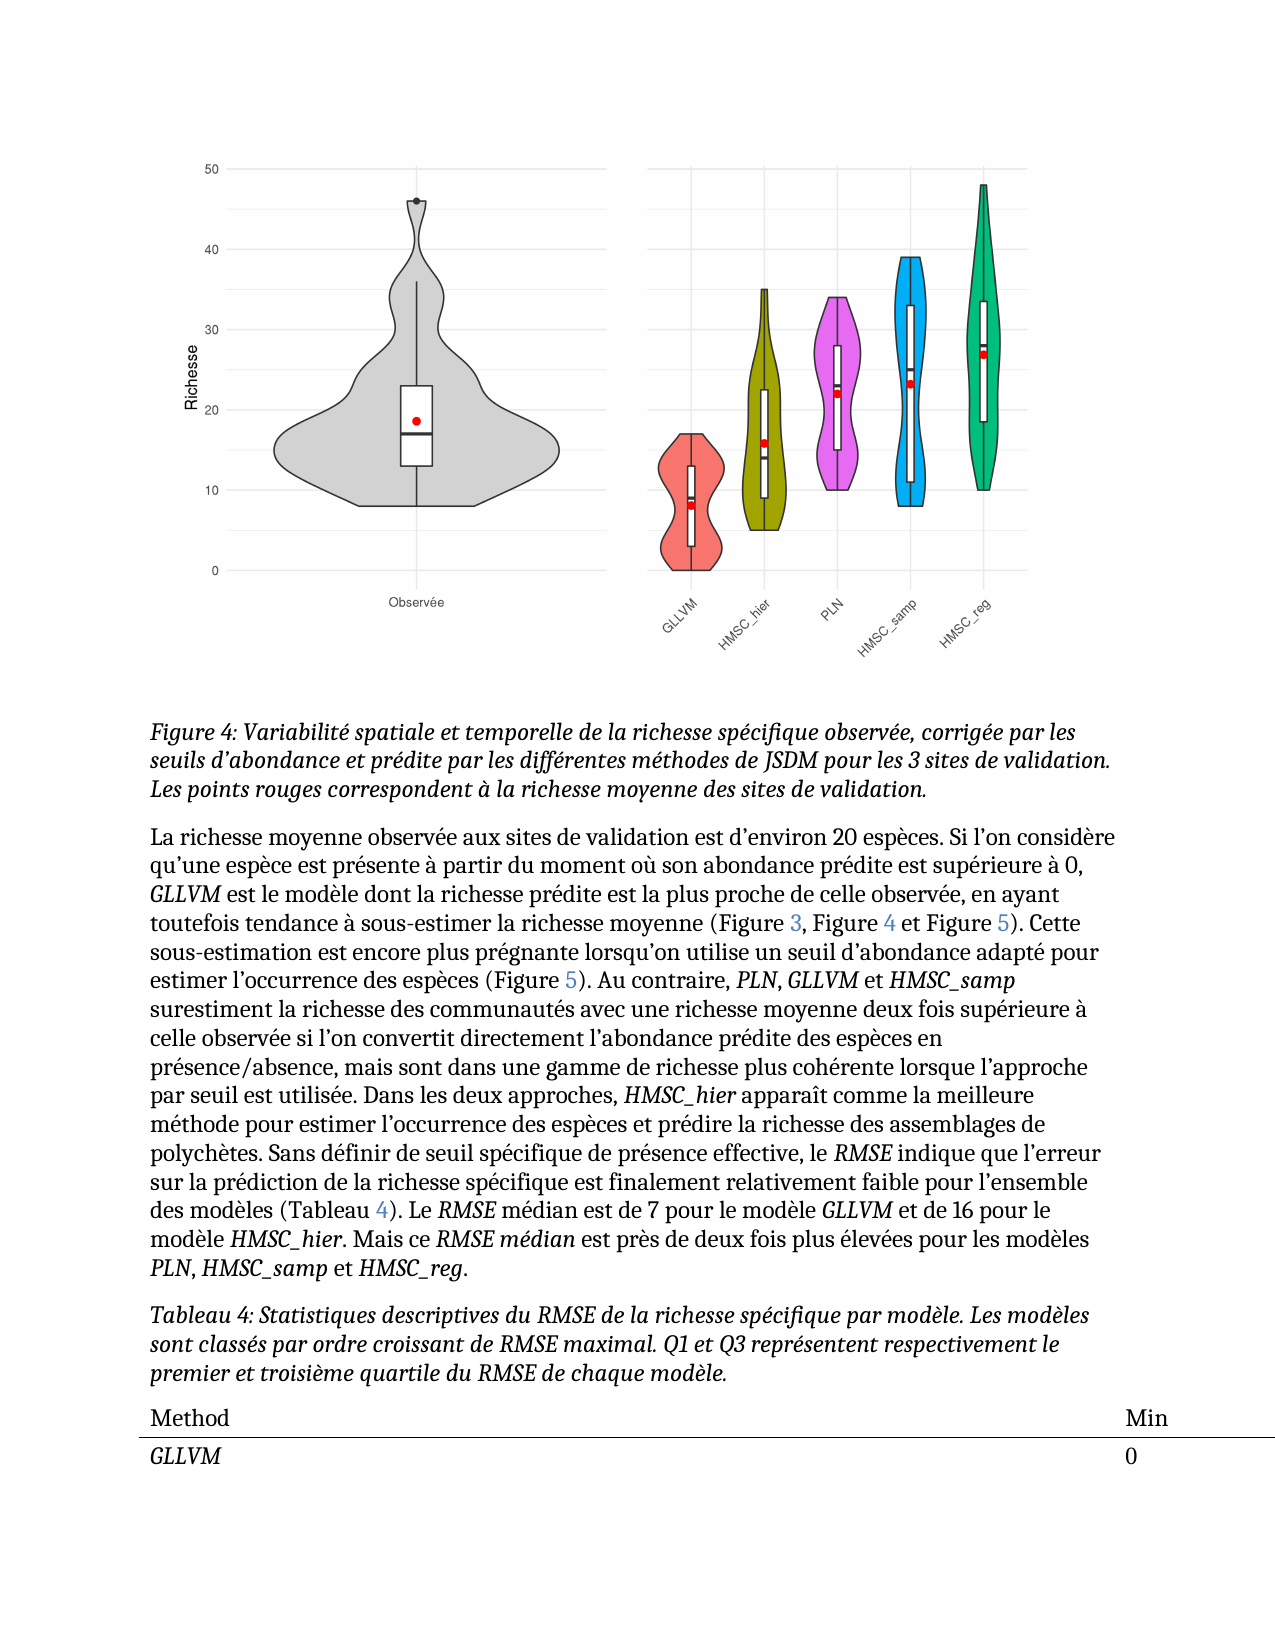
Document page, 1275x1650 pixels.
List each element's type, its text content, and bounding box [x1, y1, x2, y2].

table_cell GLLVM [139, 1438, 1114, 1474]
text Tableau 4: Statistiques descriptives du RMSE de la richesse spécifique par modèle. Les modèles sont classés par ordre croissant de RMSE maximal. Q1 et Q3 représentent respectivement le premier et troisième quartile du RMSE de chaque modèle. [150, 1301, 1125, 1388]
text Figure 4: Variabilité spatiale et temporelle de la richesse spécifique observée, corrigée par les seuils d’abondance et prédite par les différentes méthodes de JSDM pour les 3 sites de validation. Les points rouges correspondent à la richesse moyenne des sites de validation. [150, 718, 1125, 804]
table_header Method [139, 1400, 1114, 1436]
table_header Min [1114, 1400, 1275, 1436]
table_cell [1114, 1438, 1275, 1474]
text La richesse moyenne observée aux sites de validation est d’environ 20 espèces. Si l’on considère qu’une espèce est présente à partir du moment où son abondance prédite est supérieure à 0, GLLVM est le modèle dont la richesse prédite est la plus proche de celle observée, en ayant toutefois tendance à sous-estimer la richesse moyenne (Figure 3, Figure 4 et Figure 5). Cette sous-estimation est encore plus prégnante lorsqu’on utilise un seuil d’abondance adapté pour estimer l’occurrence des espèces (Figure 5). Au contraire, PLN, GLLVM et HMSC_samp surestiment la richesse des communautés avec une richesse moyenne deux fois supérieure à celle observée si l’on convertit directement l’abondance prédite des espèces en présence/absence, mais sont dans une gamme de richesse plus cohérente lorsque l’approche par seuil est utilisée. Dans les deux approches, HMSC_hier apparaît comme la meilleure méthode pour estimer l’occurrence des espèces et prédire la richesse des assemblages de polychètes. Sans définir de seuil spécifique de présence effective, le RMSE indique que l’erreur sur la prédiction de la richesse spécifique est finalement relativement faible pour l’ensemble des modèles (Tableau 4). Le RMSE médian est de 7 pour le modèle GLLVM et de 16 pour le modèle HMSC_hier. Mais ce RMSE médian est près de deux fois plus élevées pour les modèles PLN, HMSC_samp et HMSC_reg. [150, 823, 1125, 1283]
picture [168, 150, 1044, 697]
